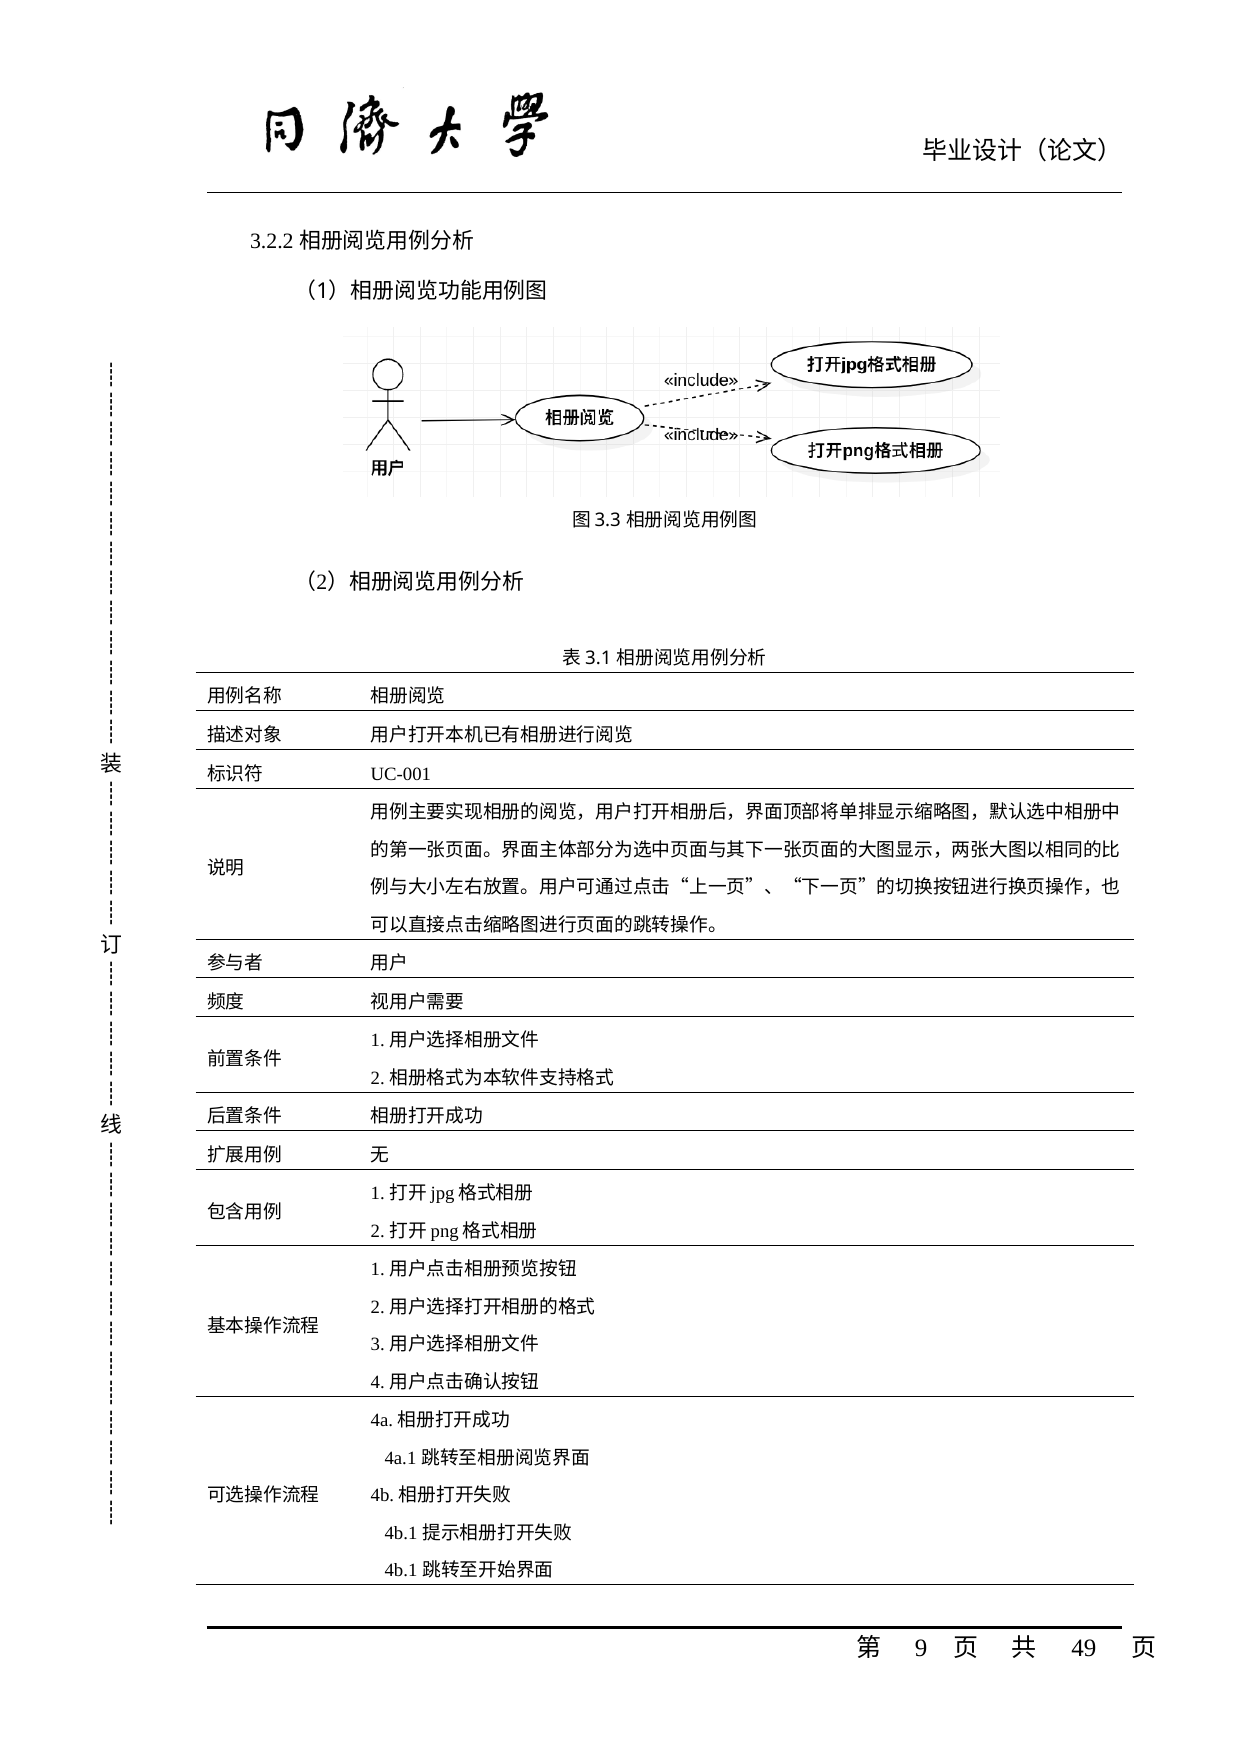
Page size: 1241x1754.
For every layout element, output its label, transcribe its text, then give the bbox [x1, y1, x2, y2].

table_cell 包含用例 [196, 1170, 359, 1245]
table_cell 相册打开成功 [359, 1093, 1133, 1130]
table_cell 后置条件 [196, 1093, 359, 1130]
subtitle 3.2.2 相册阅览用例分析 [207, 219, 1122, 256]
list （1）相册阅览功能用例图 [251, 269, 1122, 306]
table_cell 4a. 相册打开成功 4a.1 跳转至相册阅览界面 4b. 相册打开失败 4b.1 提示相册打开失败 4b.1 跳转至开始界面 [359, 1397, 1133, 1584]
table_cell 用户 [359, 940, 1133, 977]
table_cell 参与者 [196, 940, 359, 977]
table_cell UC-001 [359, 750, 1133, 787]
table_header 相册阅览 [359, 673, 1133, 710]
table_cell 说明 [196, 789, 359, 938]
list 相册阅览用例分析 [251, 559, 1122, 597]
table_cell 1. 用户选择相册文件 2. 相册格式为本软件支持格式 [359, 1017, 1133, 1092]
table_cell 视用户需要 [359, 978, 1133, 1016]
table_cell 基本操作流程 [196, 1246, 359, 1396]
table_cell 扩展用例 [196, 1131, 359, 1169]
table_cell 用户点击相册预览按钮 用户选择打开相册的格式 用户选择相册文件 用户点击确认按钮 [359, 1246, 1133, 1396]
table_cell 无 [359, 1131, 1133, 1169]
table_cell 前置条件 [196, 1017, 359, 1092]
table_cell 用例主要实现相册的阅览，用户打开相册后，界面顶部将单排显示缩略图，默认选中相册中的第一张页面。界面主体部分为选中页面与其下一张页面的大图显示，两张大图以相同的比例与大小左右放置。用户可通过点击“上一页”、“下一页”的切换按钮进行换页操作，也可以直接点击缩略图进行页面的跳转操作。 [359, 789, 1133, 938]
picture [244, 84, 566, 164]
table_cell 频度 [196, 978, 359, 1016]
table_cell 打开jpg格式相册 打开png格式相册 [359, 1170, 1133, 1245]
text 表3.1 相册阅览用例分析 [207, 634, 1122, 672]
table_cell 用户打开本机已有相册进行阅览 [359, 711, 1133, 749]
table_header 用例名称 [196, 673, 359, 710]
table_cell 可选操作流程 [196, 1397, 359, 1584]
picture [343, 327, 1000, 497]
table_cell 标识符 [196, 750, 359, 787]
table_cell 描述对象 [196, 711, 359, 749]
